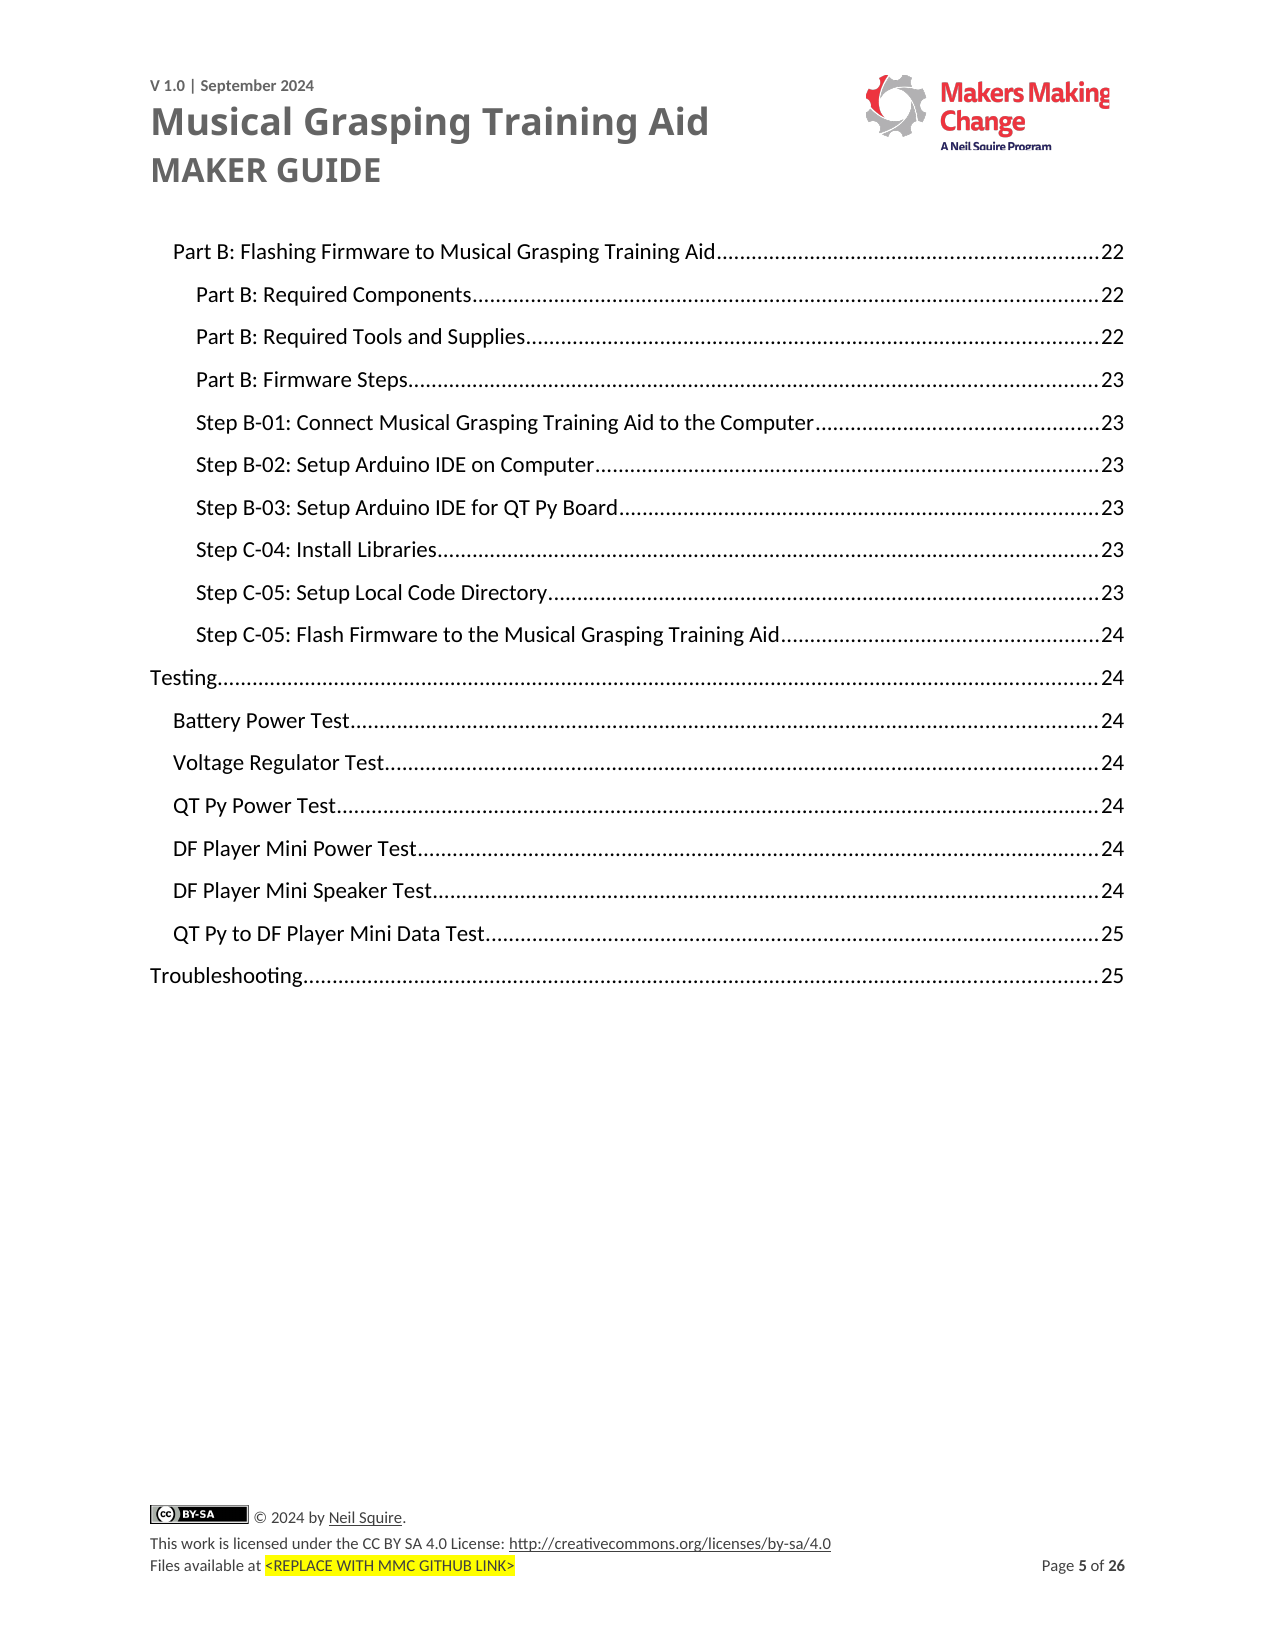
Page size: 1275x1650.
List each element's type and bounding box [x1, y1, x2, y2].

picture [865, 75, 1110, 151]
picture [150, 1505, 249, 1524]
